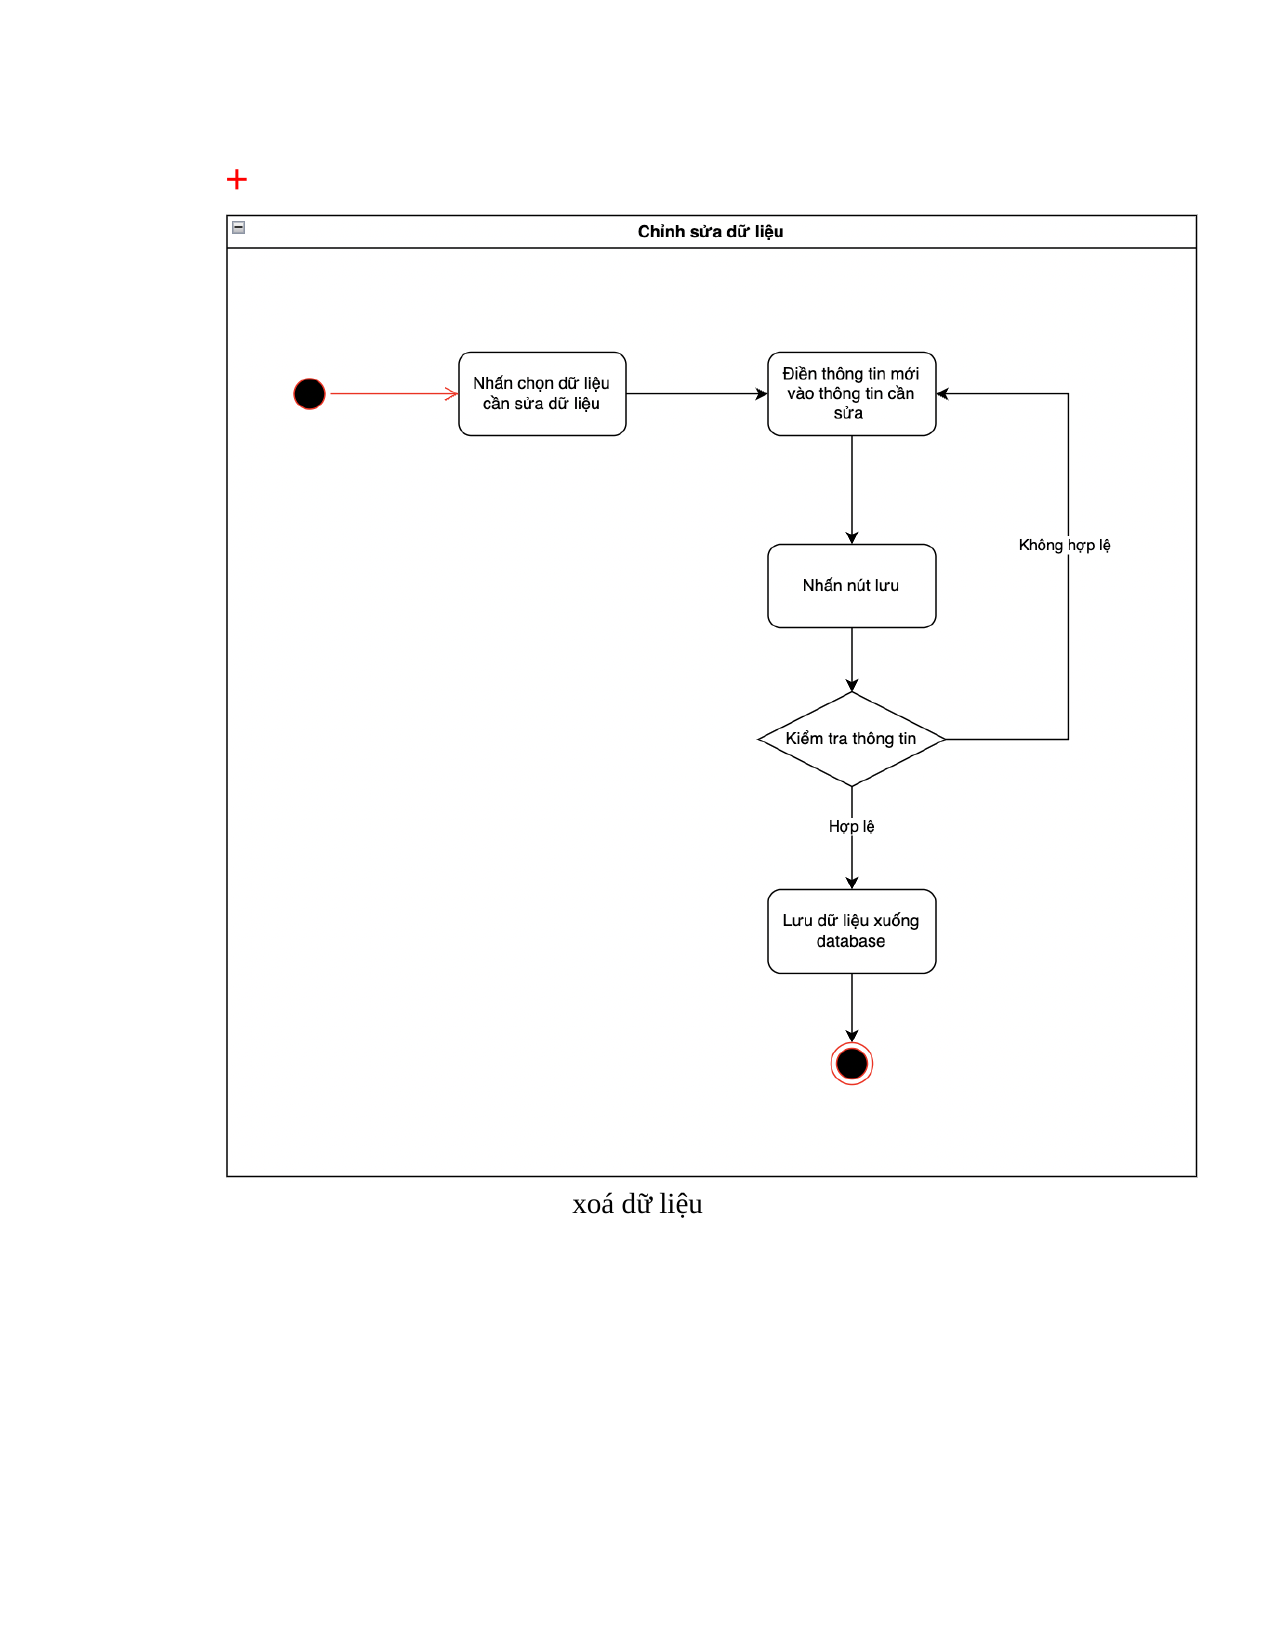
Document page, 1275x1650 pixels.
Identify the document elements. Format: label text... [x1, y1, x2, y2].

text xoá dữ liệu [150, 1187, 1125, 1220]
picture [225, 211, 1200, 1182]
